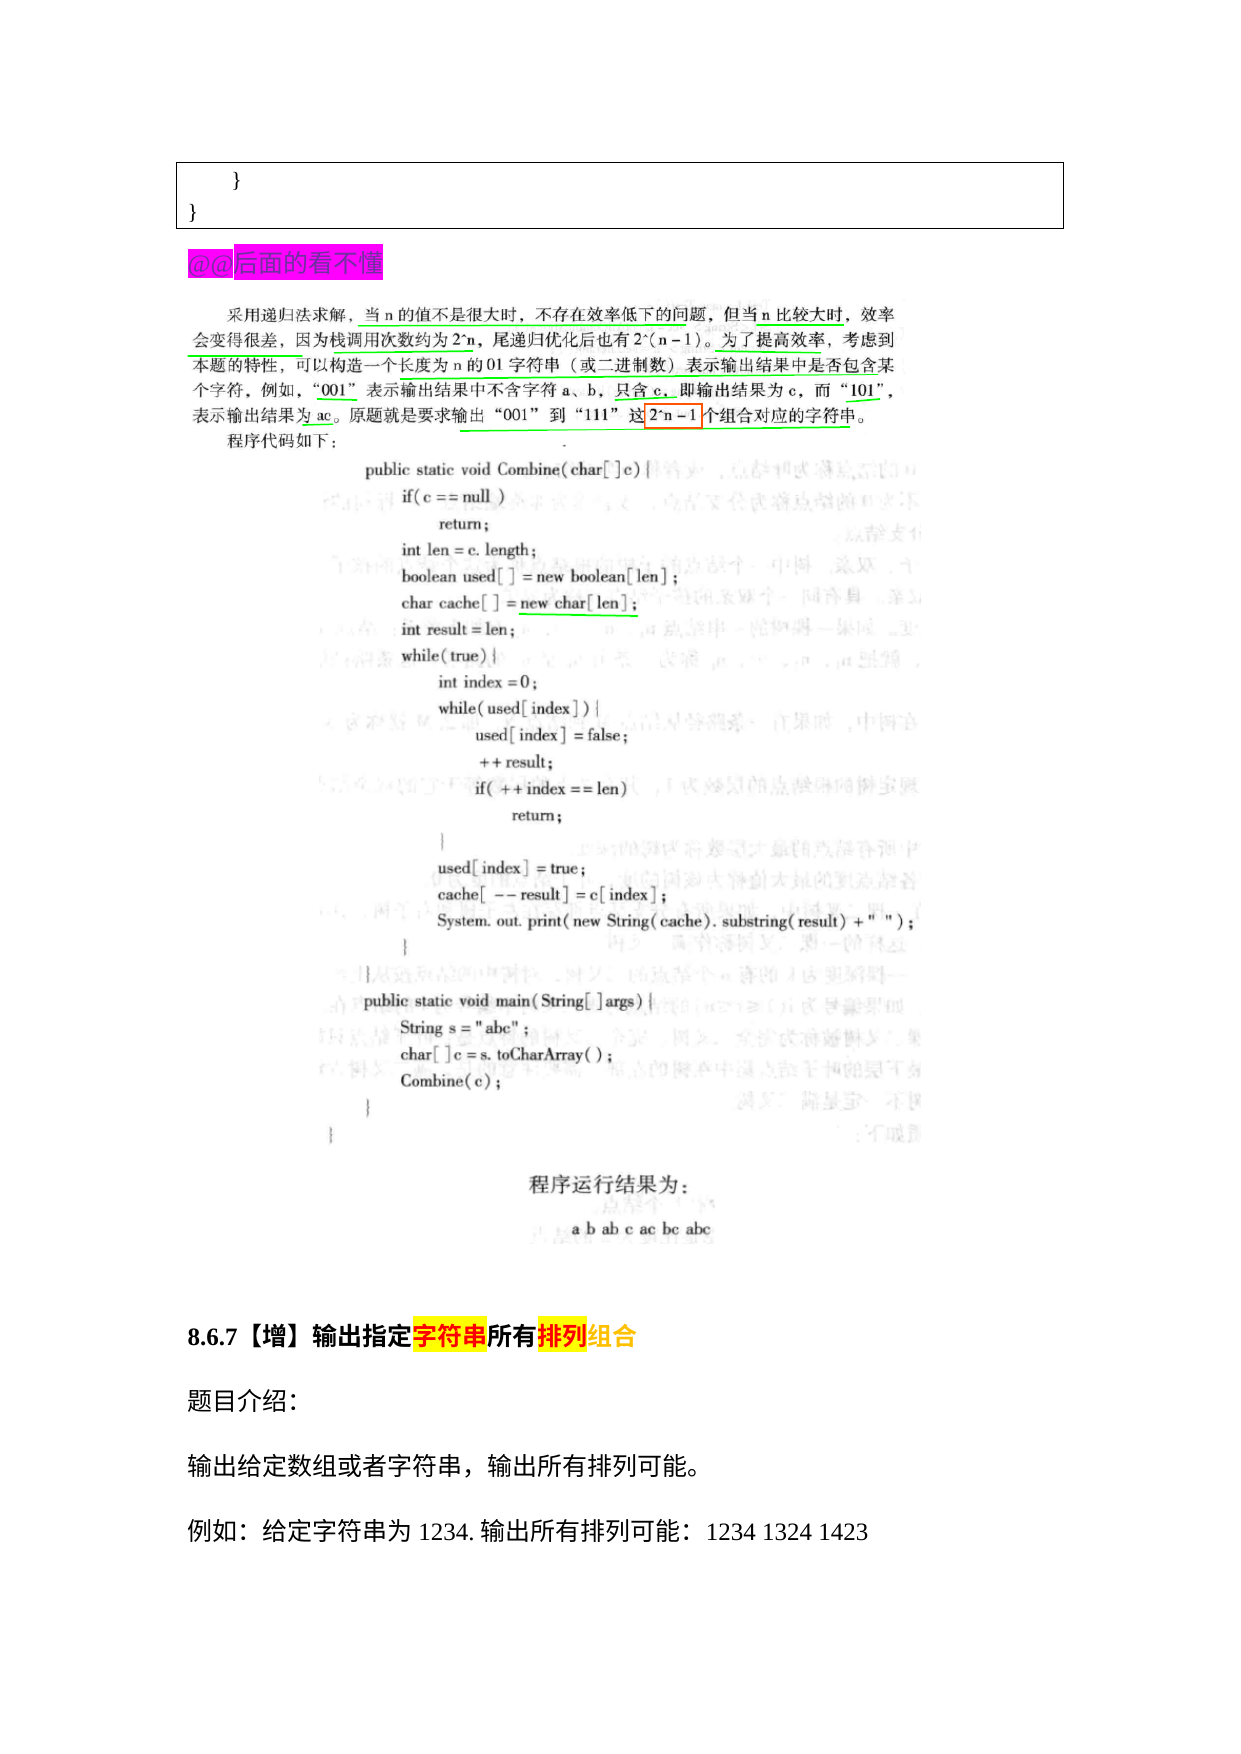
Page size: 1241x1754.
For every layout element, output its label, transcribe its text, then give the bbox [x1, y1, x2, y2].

picture [187, 299, 909, 451]
picture [319, 456, 921, 1150]
text 输出给定数组或者字符串，输出所有排列可能。 [187, 1432, 1053, 1497]
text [187, 1497, 1053, 1562]
text 题目介绍： [187, 1367, 1053, 1432]
text @@后面的看不懂 [187, 229, 1053, 294]
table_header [177, 163, 1063, 228]
picture [525, 1171, 715, 1244]
text 8.6.7【增】输出指定字符串所有排列组合 [187, 1302, 1053, 1367]
